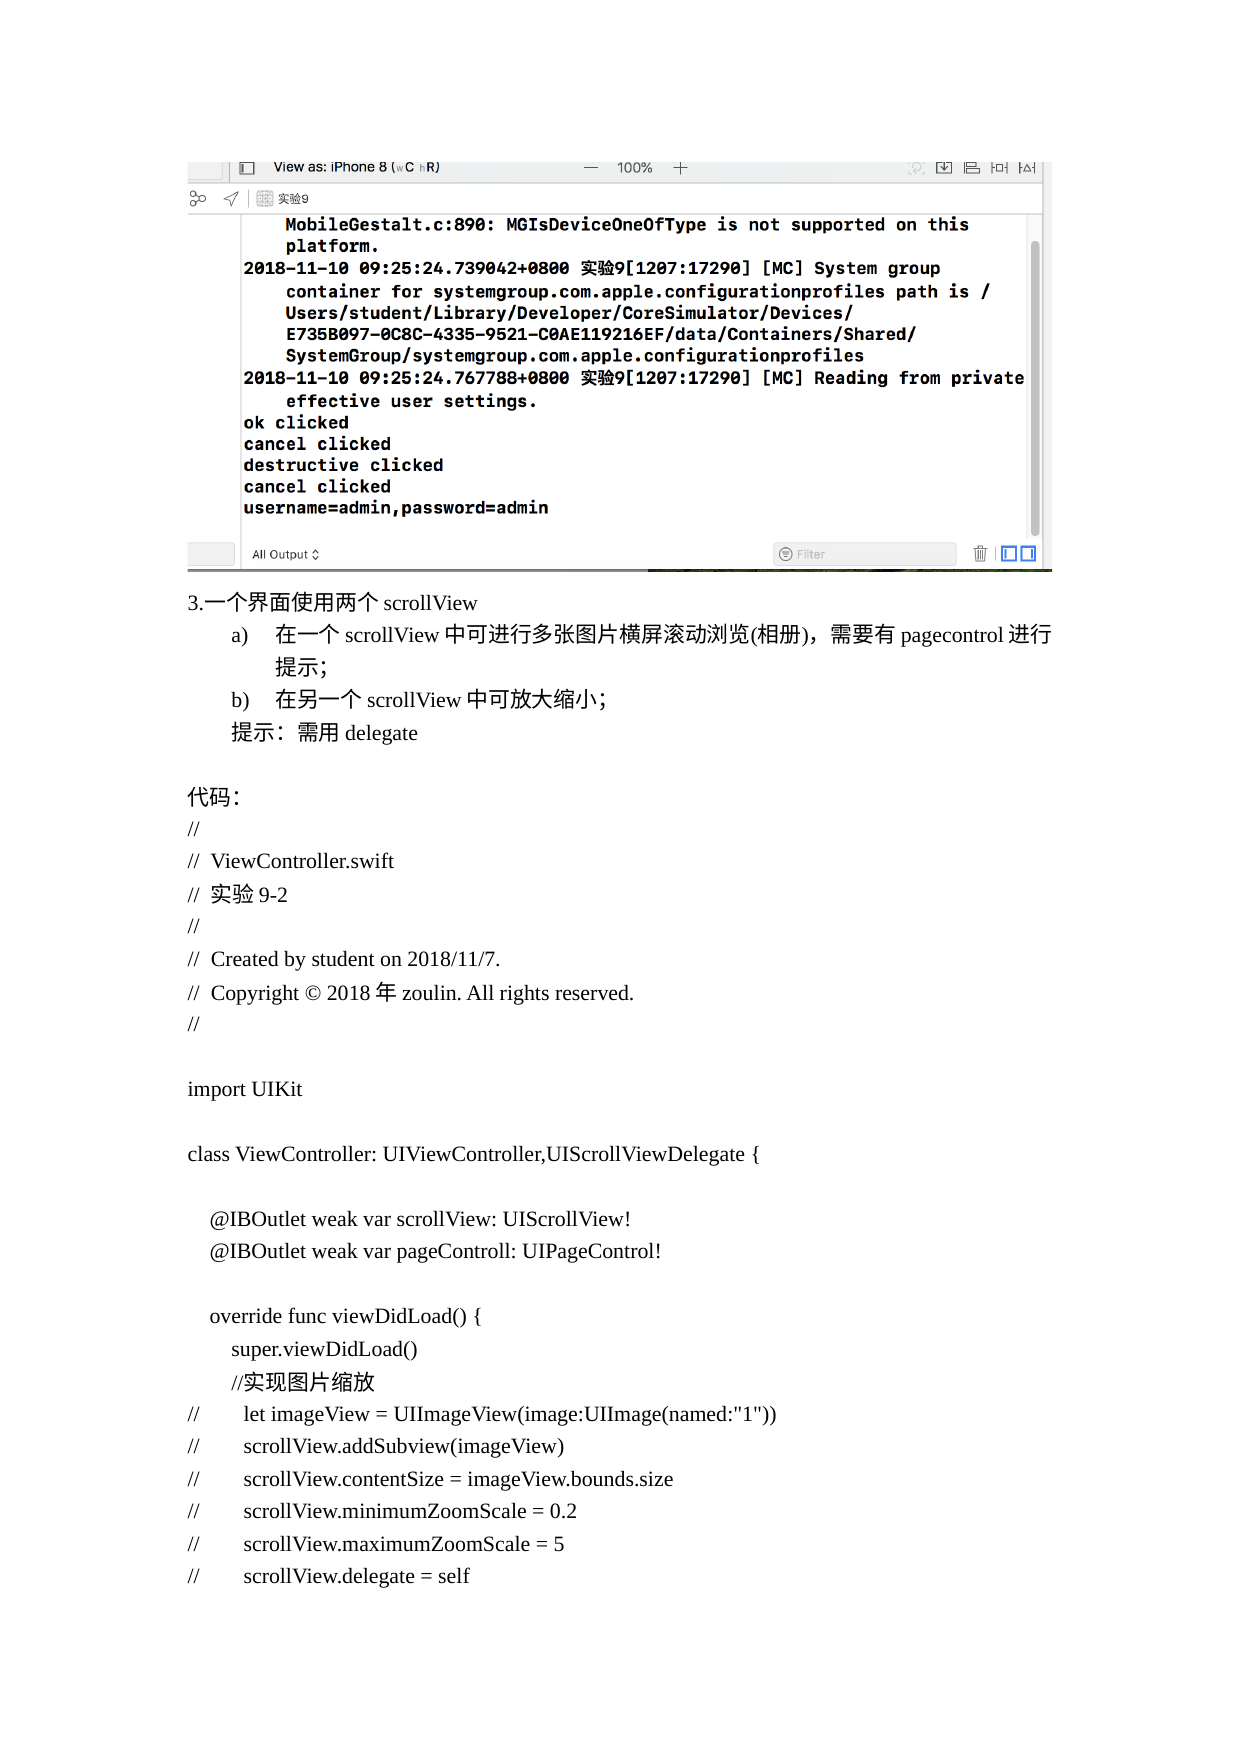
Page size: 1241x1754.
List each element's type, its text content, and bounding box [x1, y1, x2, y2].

text // Copyright © 2018年 zoulin. All rights reserved. [187, 974, 1053, 1007]
text // scrollView.maximumZoomScale = 5 [187, 1527, 1053, 1559]
text 代码： [187, 779, 1053, 812]
text override func viewDidLoad() { [187, 1299, 1053, 1332]
text super.viewDidLoad() [187, 1332, 1053, 1364]
text @IBOutlet weak var scrollView: UIScrollView! [187, 1202, 1053, 1234]
picture [187, 162, 1053, 572]
text // [187, 1007, 1053, 1039]
text // ViewController.swift [187, 844, 1053, 877]
text // Created by student on 2018/11/7. [187, 942, 1053, 974]
text class ViewController: UIViewController,UIScrollViewDelegate { [187, 1137, 1053, 1169]
text //实现图片缩放 [187, 1364, 1053, 1397]
text // scrollView.addSubview(imageView) [187, 1429, 1053, 1462]
text // scrollView.minimumZoomScale = 0.2 [187, 1494, 1053, 1527]
list 在一个scrollView中可进行多张图片横屏滚动浏览(相册)，需要有pagecontrol进行提示； [231, 617, 1053, 682]
text 3.一个界面使用两个scrollView [187, 584, 1053, 617]
text // scrollView.delegate = self [187, 1559, 1053, 1592]
text // [187, 909, 1053, 942]
text @IBOutlet weak var pageControll: UIPageControl! [187, 1234, 1053, 1267]
text 提示：需用delegate [231, 714, 1053, 747]
text // 实验9-2 [187, 877, 1053, 909]
text // let imageView = UIImageView(image:UIImage(named:"1")) [187, 1397, 1053, 1429]
text // scrollView.contentSize = imageView.bounds.size [187, 1462, 1053, 1494]
text import UIKit [187, 1072, 1053, 1104]
list 在另一个scrollView中可放大缩小； [231, 682, 1053, 714]
text // [187, 812, 1053, 844]
